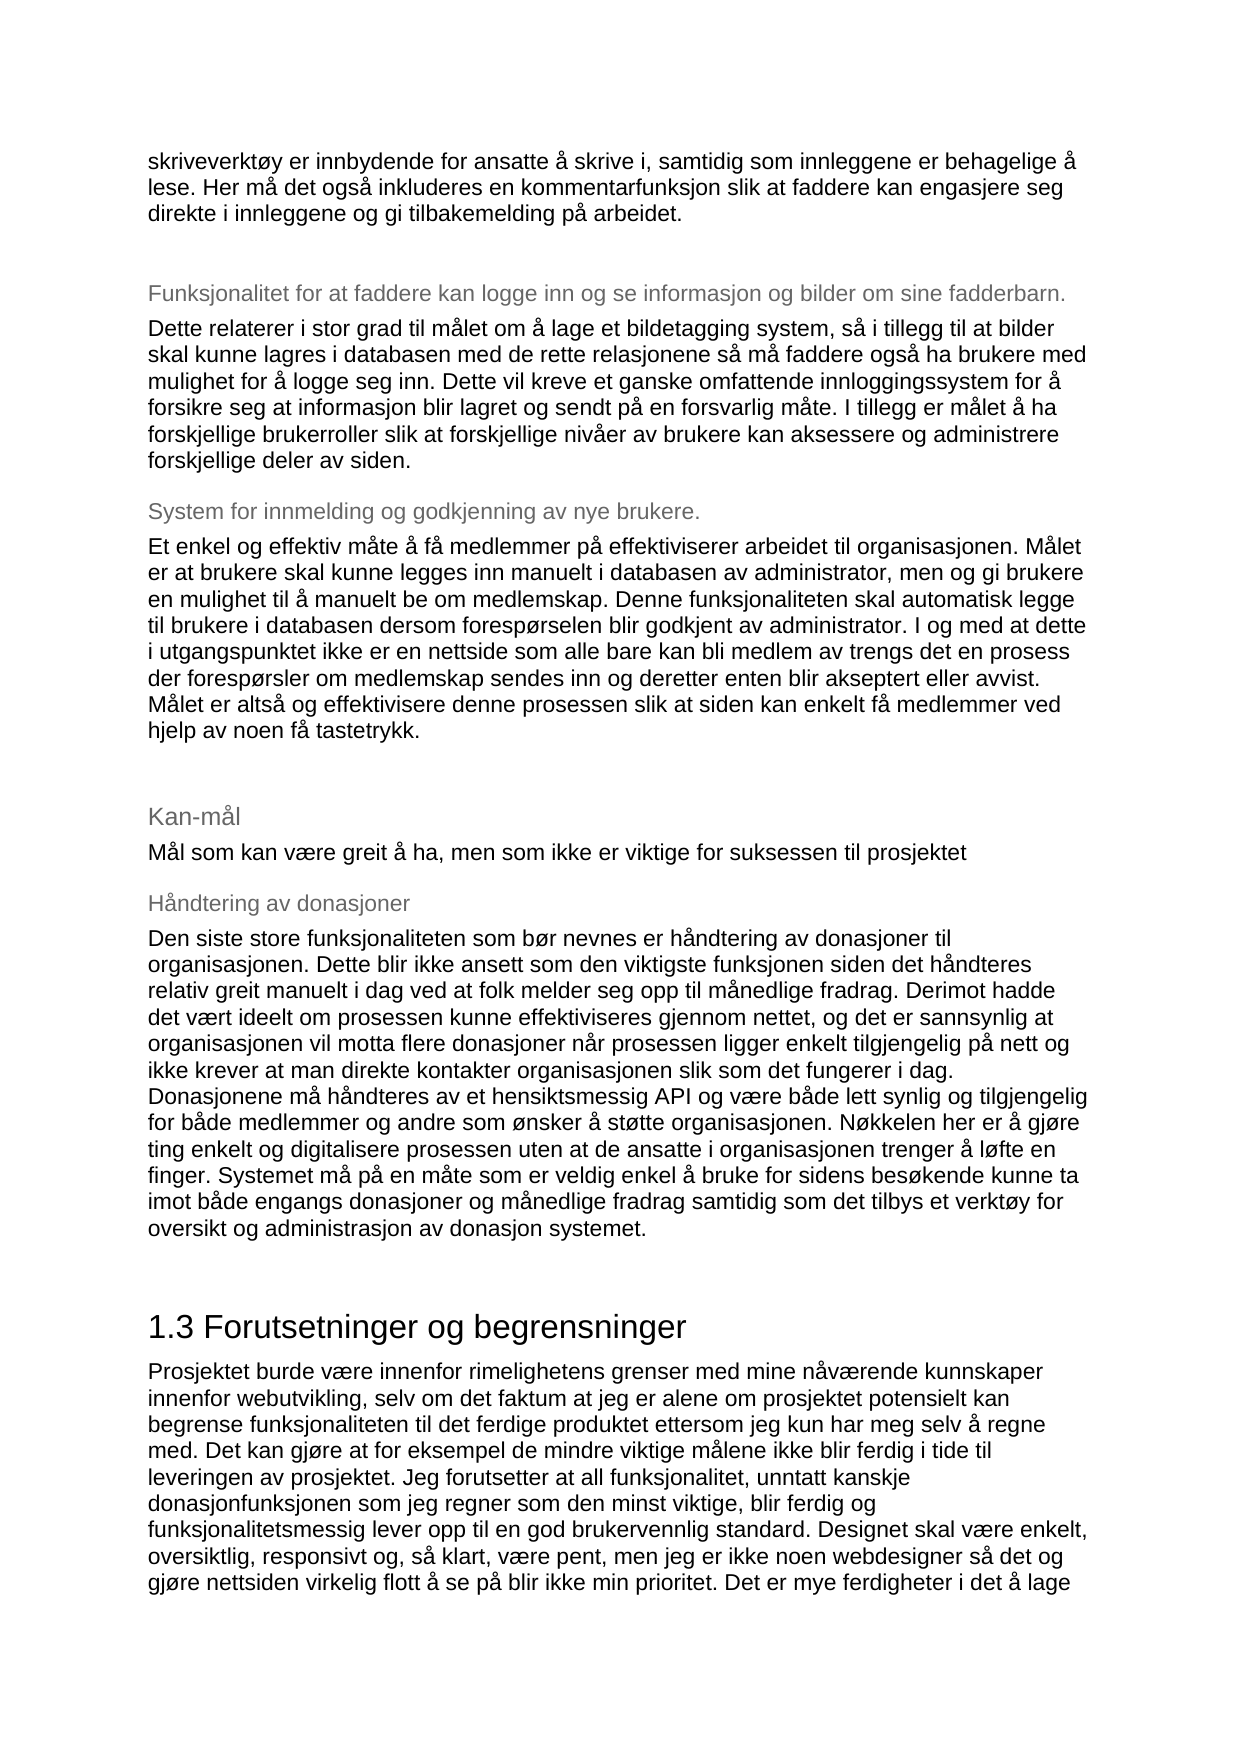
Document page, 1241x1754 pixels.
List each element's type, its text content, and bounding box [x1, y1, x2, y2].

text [148, 1358, 1093, 1595]
text Funksjonalitet for at faddere kan logge inn og se informasjon og bilder om sine fadderbarn. [148, 280, 1093, 307]
text 1.3 Forutsetninger og begrensninger [148, 1307, 1093, 1346]
text Kan-mål [148, 802, 1093, 830]
text System for innmelding og godkjenning av nye brukere. [148, 498, 1093, 524]
text Dette relaterer i stor grad til målet om å lage et bildetagging system, så i tillegg til at bilder skal kunne lagres i databasen med de rette relasjonene så må faddere også ha brukere med mulighet for å logge seg inn. Dette vil kreve et ganske omfattende innloggingssystem for å forsikre seg at informasjon blir lagret og sendt på en forsvarlig måte. I tillegg er målet å ha forskjellige brukerroller slik at forskjellige nivåer av brukere kan aksessere og administrere forskjellige deler av siden. [148, 315, 1093, 473]
text Et enkel og effektiv måte å få medlemmer på effektiviserer arbeidet til organisasjonen. Målet er at brukere skal kunne legges inn manuelt i databasen av administrator, men og gi brukere en mulighet til å manuelt be om medlemskap. Denne funksjonaliteten skal automatisk legge til brukere i databasen dersom forespørselen blir godkjent av administrator. I og med at dette i utgangspunktet ikke er en nettside som alle bare kan bli medlem av trengs det en prosess der forespørsler om medlemskap sendes inn og deretter enten blir akseptert eller avvist. Målet er altså og effektivisere denne prosessen slik at siden kan enkelt få medlemmer ved hjelp av noen få tastetrykk. [148, 533, 1093, 744]
text Håndtering av donasjoner [148, 890, 1093, 916]
text Den siste store funksjonaliteten som bør nevnes er håndtering av donasjoner til organisasjonen. Dette blir ikke ansett som den viktigste funksjonen siden det håndteres relativ greit manuelt i dag ved at folk melder seg opp til månedlige fradrag. Derimot hadde det vært ideelt om prosessen kunne effektiviseres gjennom nettet, og det er sannsynlig at organisasjonen vil motta flere donasjoner når prosessen ligger enkelt tilgjengelig på nett og ikke krever at man direkte kontakter organisasjonen slik som det fungerer i dag. Donasjonene må håndteres av et hensiktsmessig API og være både lett synlig og tilgjengelig for både medlemmer og andre som ønsker å støtte organisasjonen. Nøkkelen her er å gjøre ting enkelt og digitalisere prosessen uten at de ansatte i organisasjonen trenger å løfte en finger. Systemet må på en måte som er veldig enkel å bruke for sidens besøkende kunne ta imot både engangs donasjoner og månedlige fradrag samtidig som det tilbys et verktøy for oversikt og administrasjon av donasjon systemet. [148, 925, 1093, 1241]
text Mål som kan være greit å ha, men som ikke er viktige for suksessen til prosjektet [148, 839, 1093, 865]
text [148, 148, 1093, 227]
